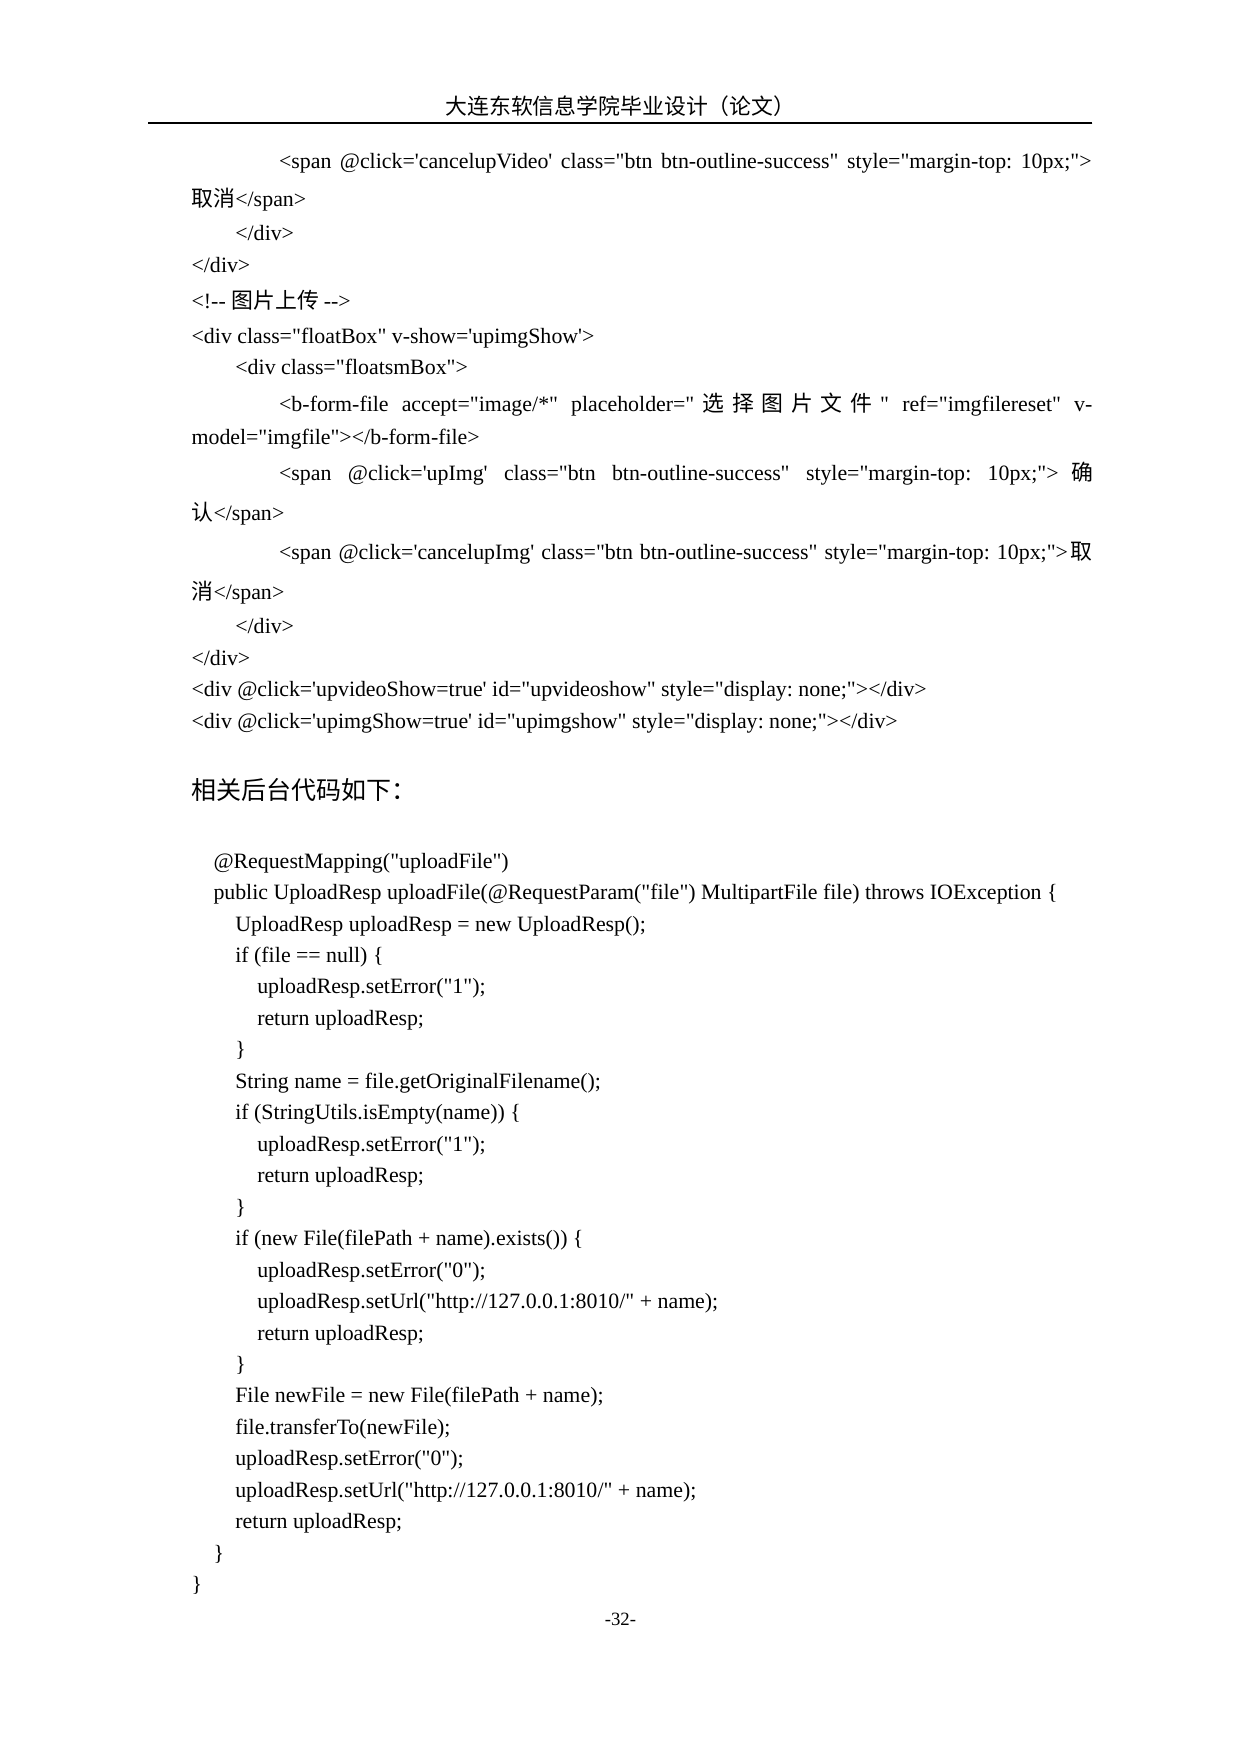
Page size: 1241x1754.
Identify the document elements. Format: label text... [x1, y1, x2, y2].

text <div @click='upvideoShow=true' id="upvideoshow" style="display: none;"></div> [191, 676, 1092, 702]
text File newFile = new File(filePath + name); [148, 1382, 1092, 1408]
text UploadResp uploadResp = new UploadResp(); [148, 911, 1092, 936]
text } [148, 1540, 1092, 1565]
text <span @click='cancelupVideo' class="btn btn-outline-success" style="margin-top: 10px;">取消</span> [191, 148, 1092, 212]
text } [148, 1194, 1092, 1219]
text } [148, 1036, 1092, 1062]
text } [148, 1351, 1092, 1376]
text uploadResp.setError("1"); [148, 1131, 1092, 1156]
text uploadResp.setUrl("http://127.0.0.1:8010/" + name); [148, 1477, 1092, 1502]
text uploadResp.setError("0"); [148, 1445, 1092, 1471]
text return uploadResp; [148, 1508, 1092, 1533]
text @RequestMapping("uploadFile") [148, 848, 1092, 873]
text uploadResp.setUrl("http://127.0.0.1:8010/" + name); [148, 1288, 1092, 1313]
text uploadResp.setError("0"); [148, 1257, 1092, 1282]
text <span @click='upImg' class="btn btn-outline-success" style="margin-top: 10px;">确认</span> [191, 455, 1092, 526]
text <!-- 图片上传 --> [191, 283, 1092, 315]
text if (StringUtils.isEmpty(name)) { [148, 1099, 1092, 1124]
text </div> [191, 645, 1092, 670]
text <span @click='cancelupImg' class="btn btn-outline-success" style="margin-top: 10px;">取消</span> [191, 534, 1092, 606]
text public UploadResp uploadFile(@RequestParam("file") MultipartFile file) throws IOException { [148, 879, 1092, 904]
text return uploadResp; [148, 1319, 1092, 1345]
text uploadResp.setError("1"); [148, 973, 1092, 999]
text <div class="floatsmBox"> [191, 354, 1092, 379]
text return uploadResp; [148, 1005, 1092, 1030]
text </div> [191, 220, 1092, 246]
text </div> [191, 252, 1092, 277]
text 相关后台代码如下： [148, 771, 1092, 807]
text <b-form-file accept="image/*" placeholder="选择图片文件" ref="imgfilereset" v-model="imgfile"></b-form-file> [191, 386, 1092, 449]
text file.transferTo(newFile); [148, 1414, 1092, 1439]
text } [148, 1571, 1092, 1596]
text return uploadResp; [148, 1162, 1092, 1187]
text if (new File(filePath + name).exists()) { [148, 1225, 1092, 1250]
text if (file == null) { [148, 942, 1092, 967]
text </div> [191, 613, 1092, 639]
text <div @click='upimgShow=true' id="upimgshow" style="display: none;"></div> [191, 708, 1092, 733]
text <div class="floatBox" v-show='upimgShow'> [191, 323, 1092, 348]
text String name = file.getOriginalFilename(); [148, 1068, 1092, 1093]
